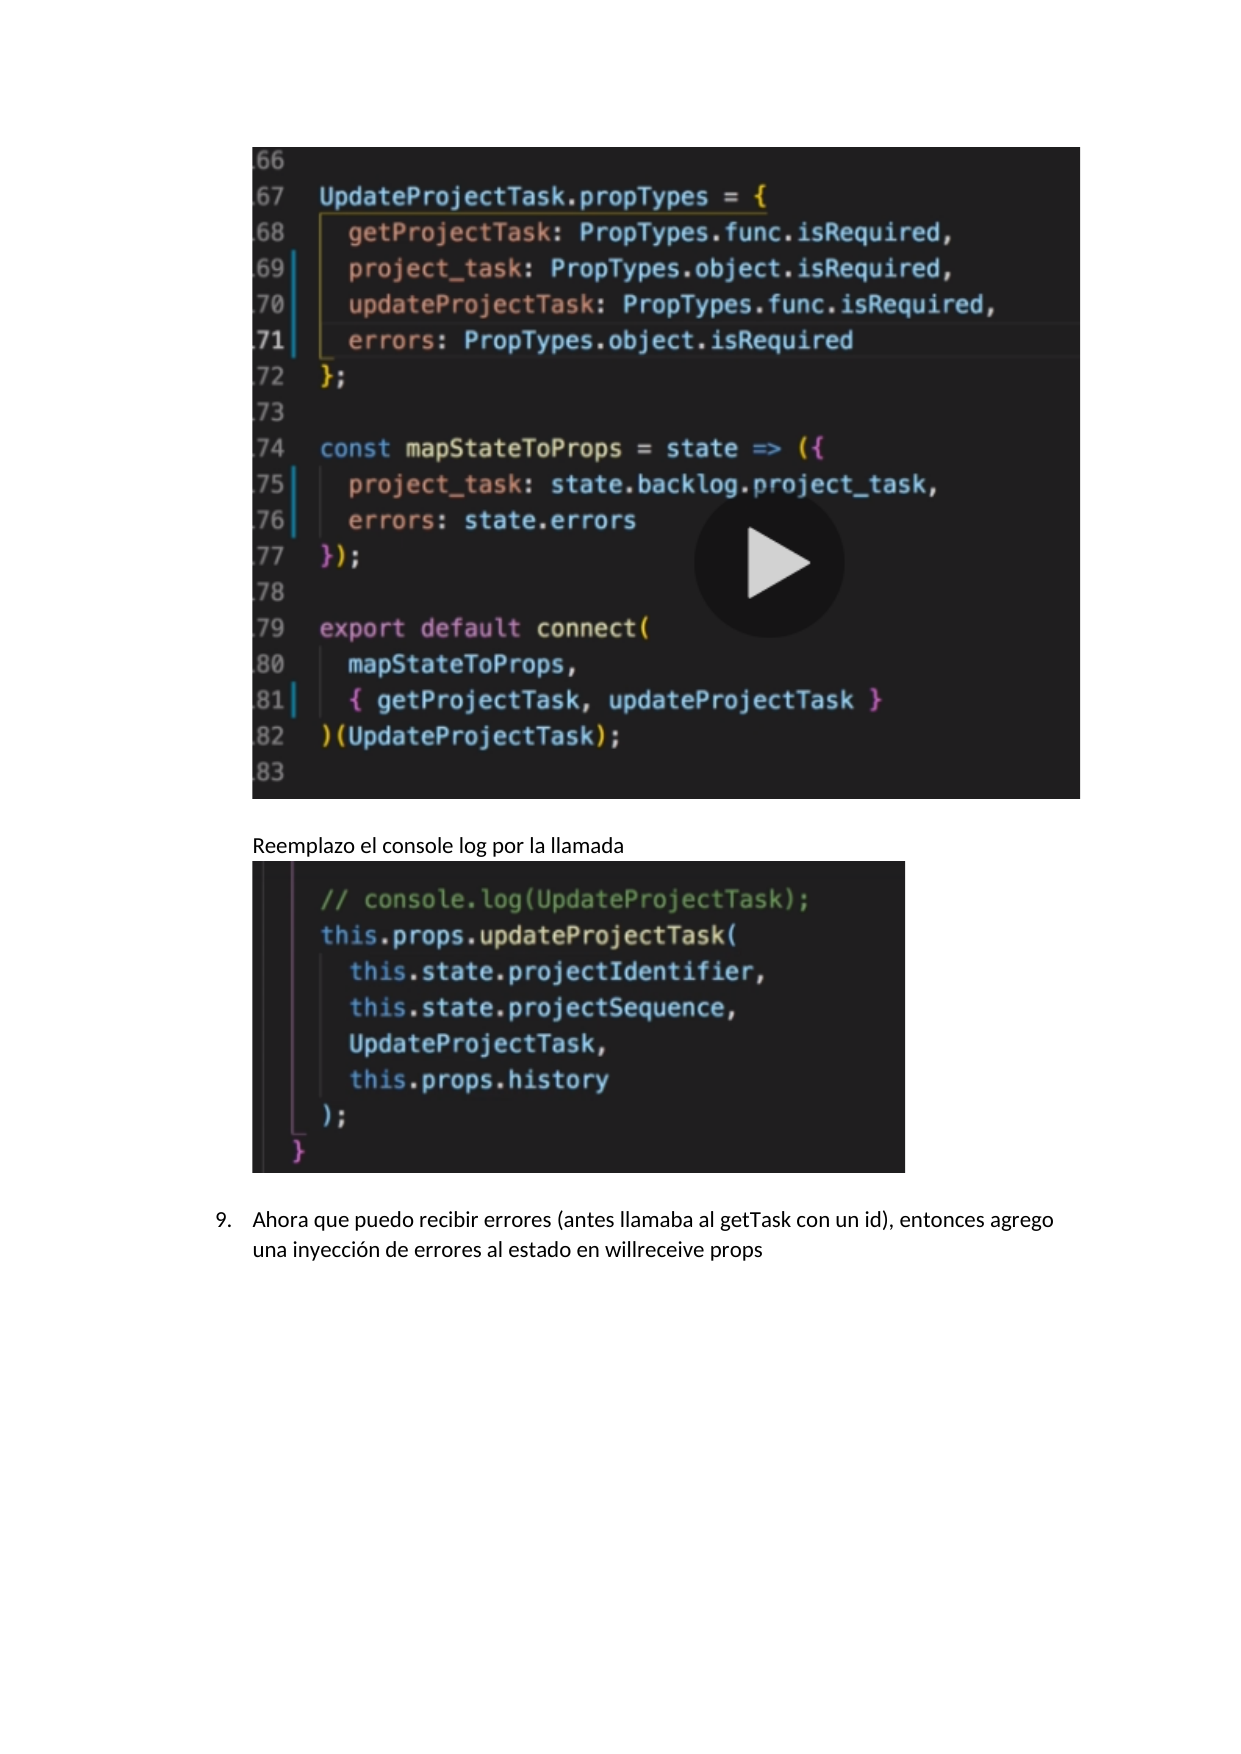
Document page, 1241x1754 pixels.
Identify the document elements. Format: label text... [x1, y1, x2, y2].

list Reemplazo el console log por la llamada [252, 831, 1063, 859]
picture [252, 147, 1081, 799]
list Ahora que puedo recibir errores (antes llamaba al getTask con un id), entonces agrego una inyección de errores al estado en willreceive props [215, 1205, 1063, 1263]
picture [252, 861, 906, 1173]
